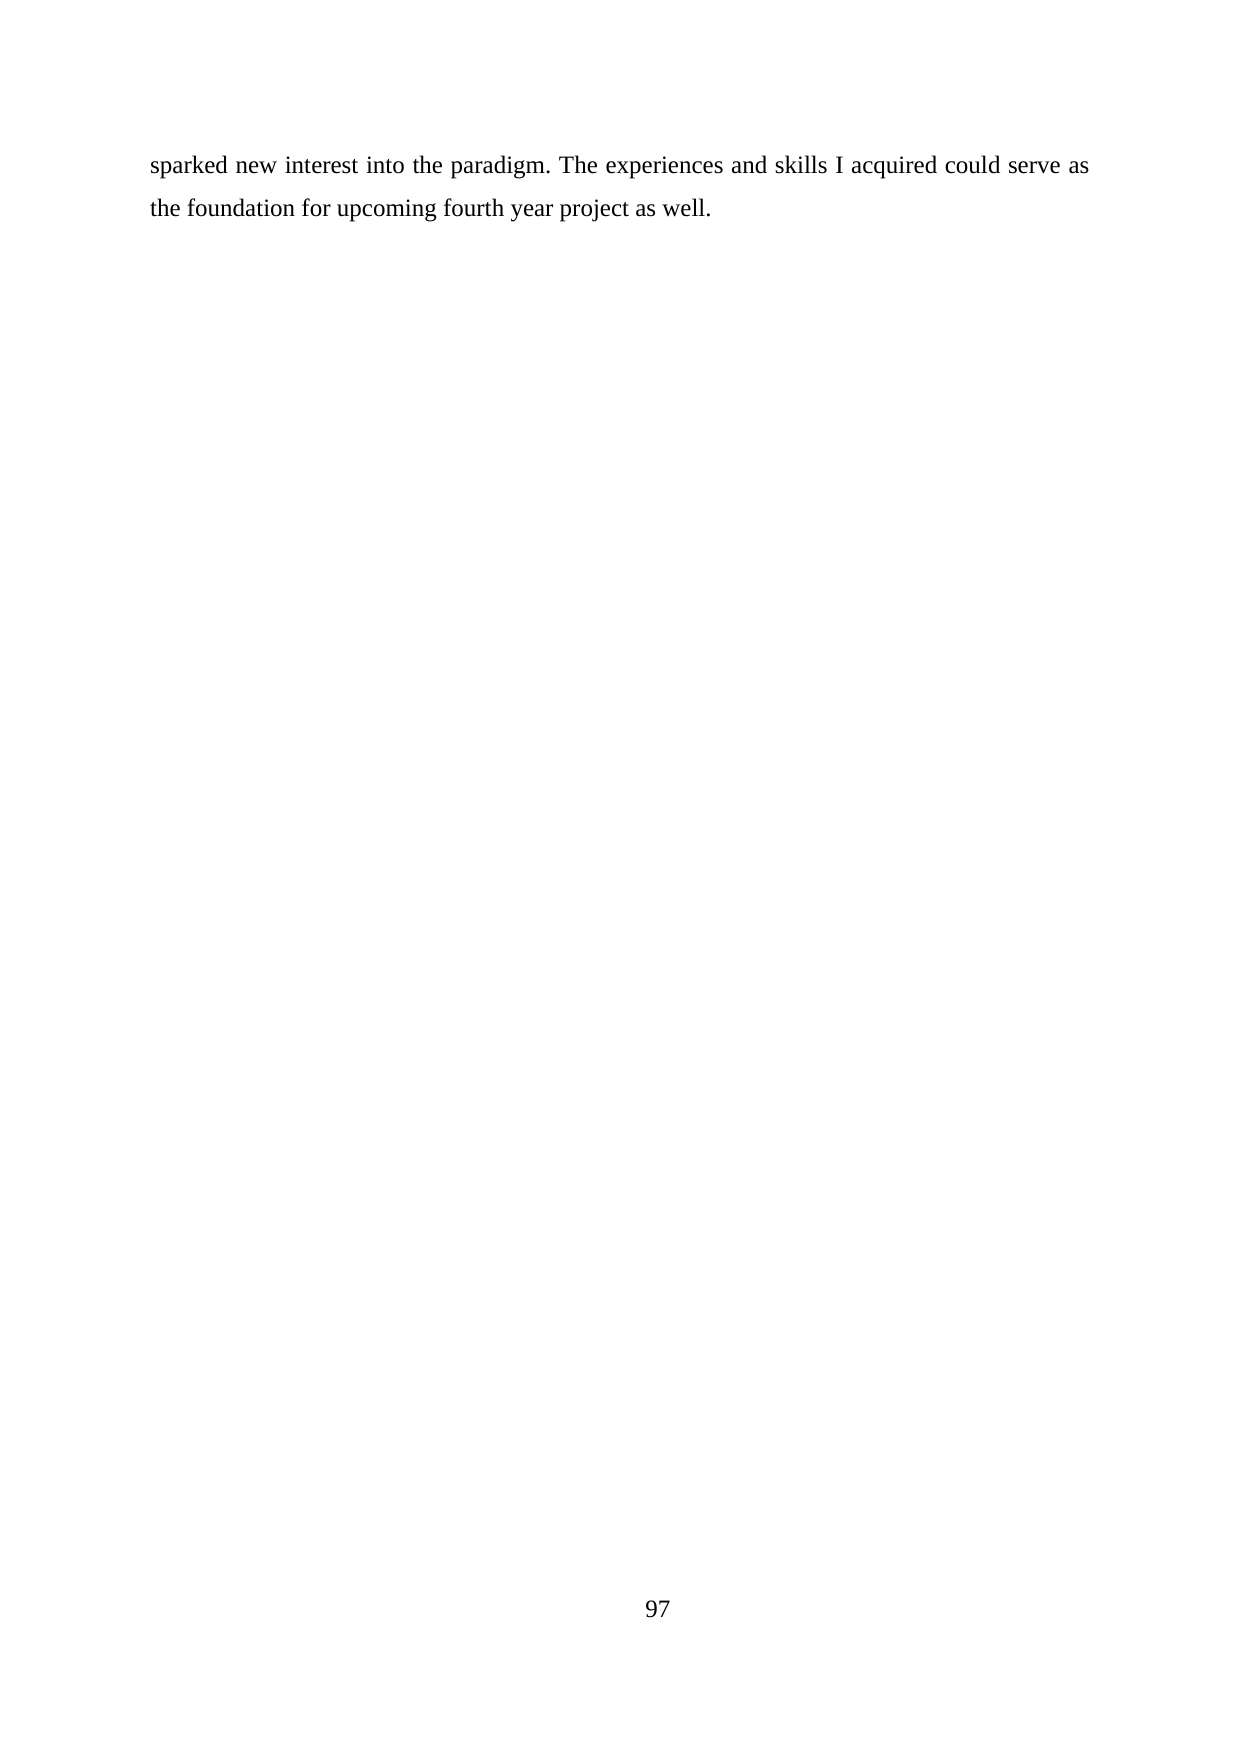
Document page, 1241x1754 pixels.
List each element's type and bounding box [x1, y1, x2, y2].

text [150, 150, 1090, 222]
